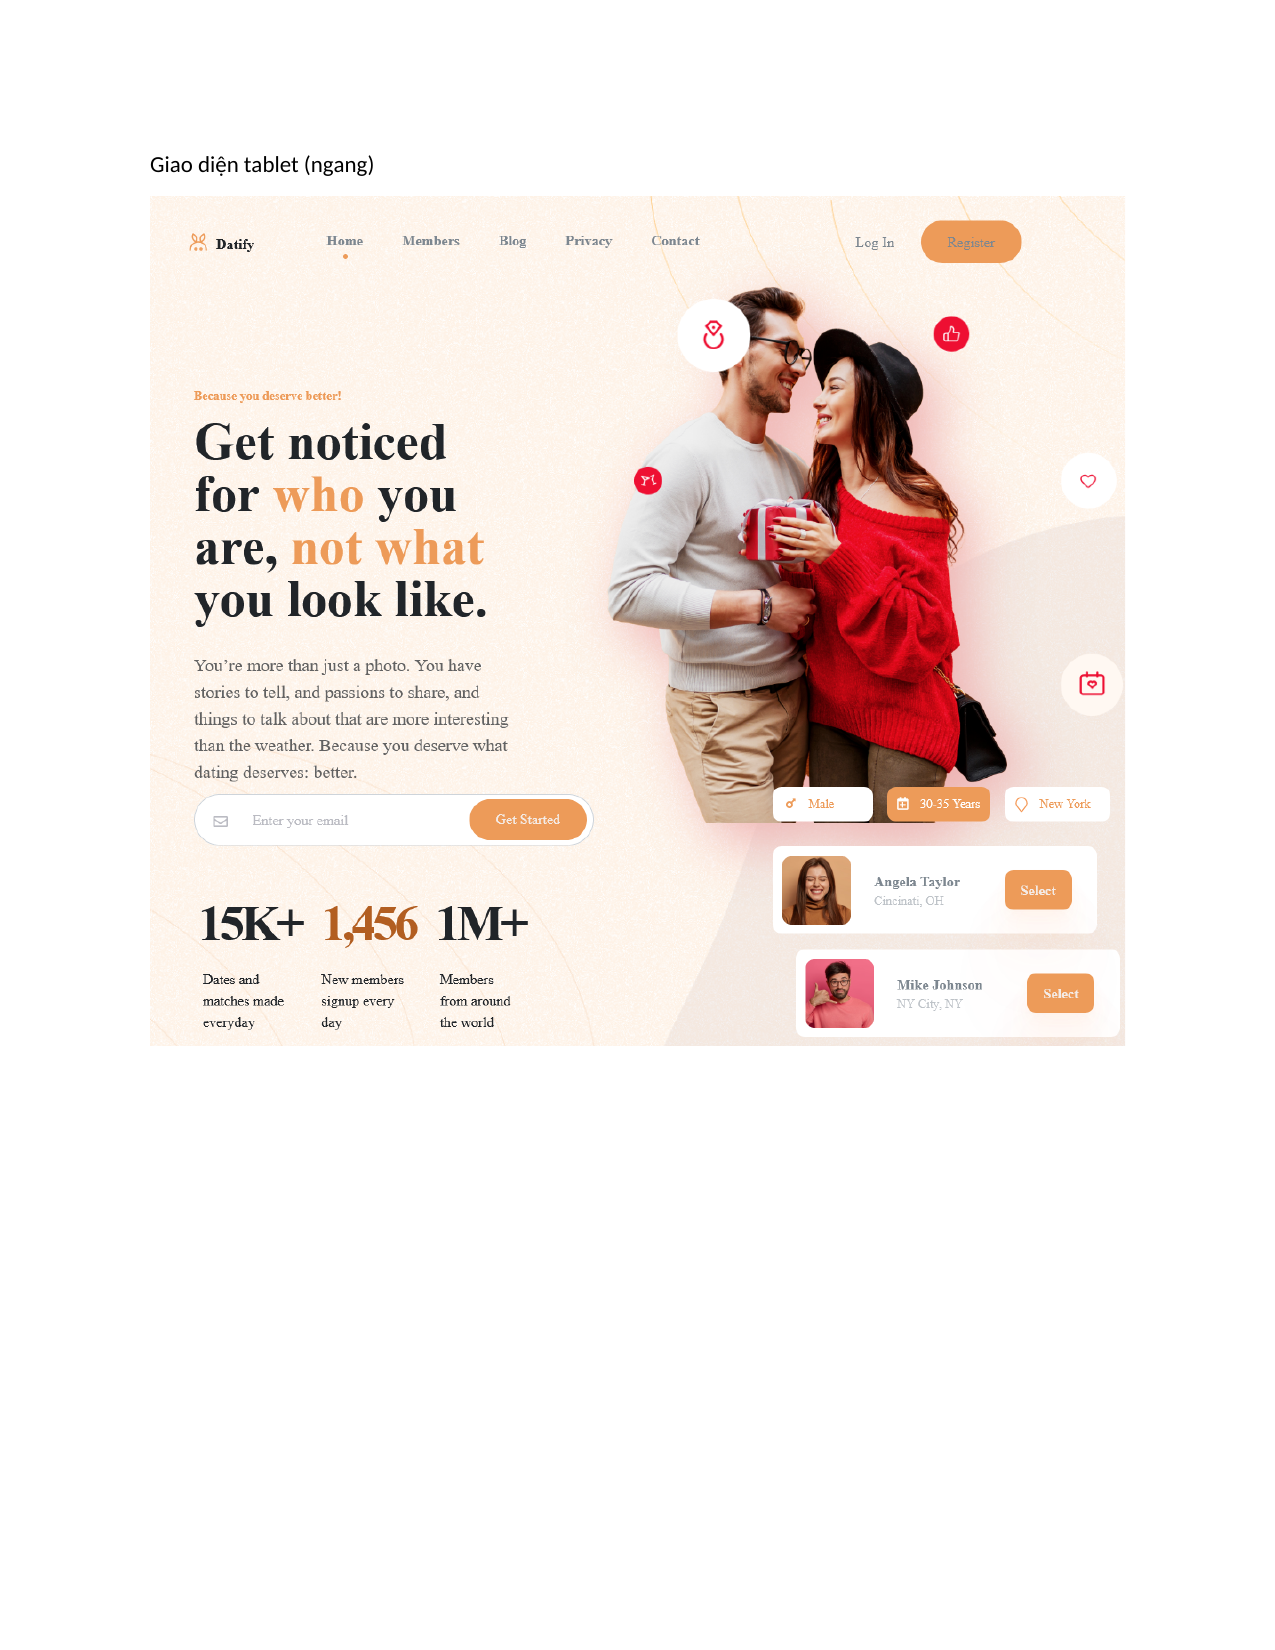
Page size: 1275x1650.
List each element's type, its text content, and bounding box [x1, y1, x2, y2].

picture [150, 196, 1125, 1046]
text Giao diện tablet (ngang) [150, 150, 1125, 178]
